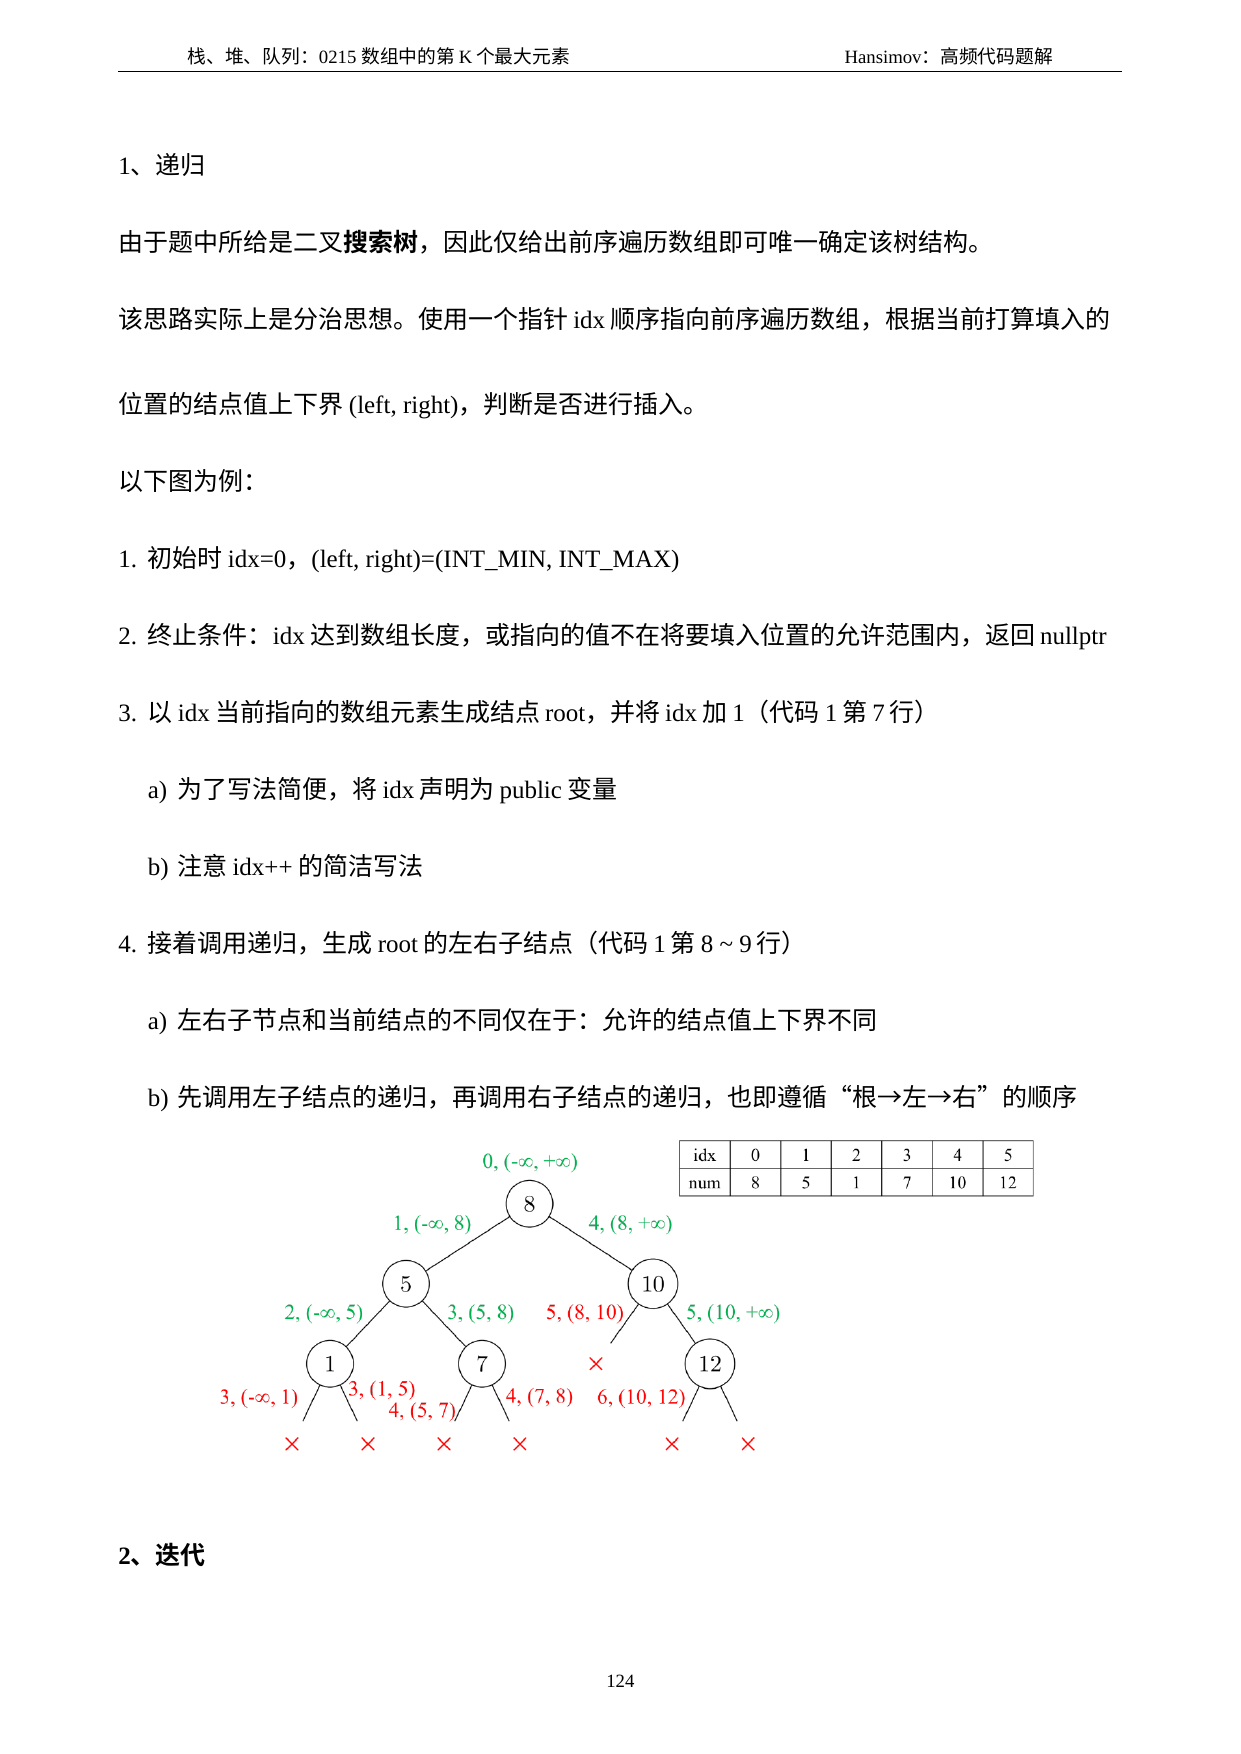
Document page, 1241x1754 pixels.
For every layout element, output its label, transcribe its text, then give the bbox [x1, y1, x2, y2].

text 由于题中所给是二叉搜索树，因此仅给出前序遍历数组即可唯一确定该树结构。 [118, 207, 1122, 275]
list 先调用左子结点的递归，再调用右子结点的递归，也即遵循“根→左→右”的顺序 [148, 1062, 1122, 1129]
list 接着调用递归，生成root的左右子结点（代码1第8 ~ 9行） [118, 908, 1122, 976]
text 该思路实际上是分治思想。使用一个指针idx顺序指向前序遍历数组，根据当前打算填入的位置的结点值上下界 (left, right)，判断是否进行插入。 [118, 284, 1122, 437]
list 为了写法简便，将idx声明为public变量 [148, 754, 1122, 822]
picture [206, 1138, 1034, 1480]
list 终止条件：idx达到数组长度，或指向的值不在将要填入位置的允许范围内，返回nullptr [118, 600, 1122, 668]
list 初始时idx=0，(left, right)=(INT_MIN, INT_MAX) [118, 523, 1122, 591]
text 以下图为例： [118, 446, 1122, 514]
text 1、递归 [118, 130, 1122, 198]
list 左右子节点和当前结点的不同仅在于：允许的结点值上下界不同 [148, 984, 1122, 1052]
list 以idx当前指向的数组元素生成结点root，并将idx加1（代码1第7行） [118, 677, 1122, 744]
list 注意idx++ 的简洁写法 [148, 831, 1122, 898]
text 2、迭代 [118, 1519, 1122, 1587]
